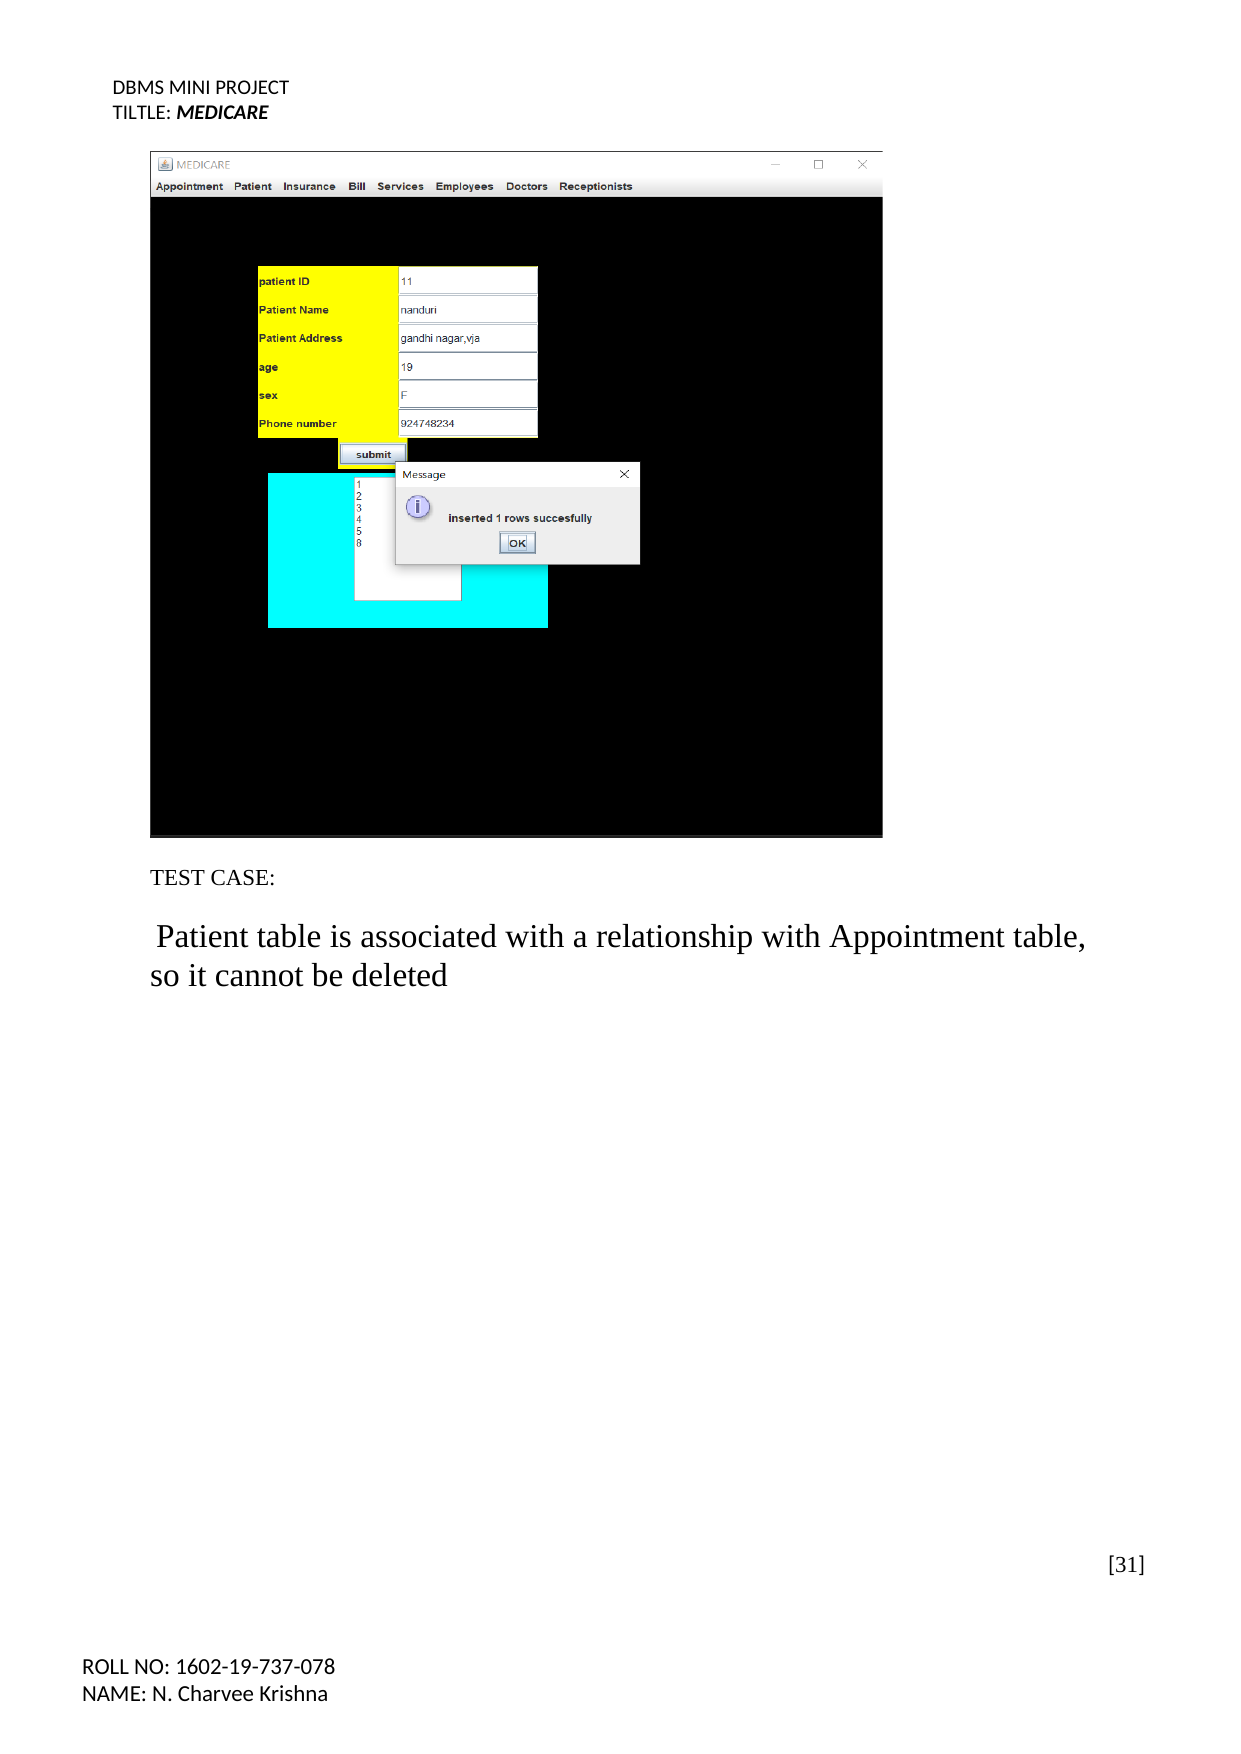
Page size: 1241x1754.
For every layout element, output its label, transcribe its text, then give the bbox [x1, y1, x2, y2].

text Patient table is associated with a relationship with Appointment table, so it cannot be deleted [150, 917, 1090, 993]
picture [150, 151, 883, 838]
text TEST CASE: [150, 864, 1090, 890]
